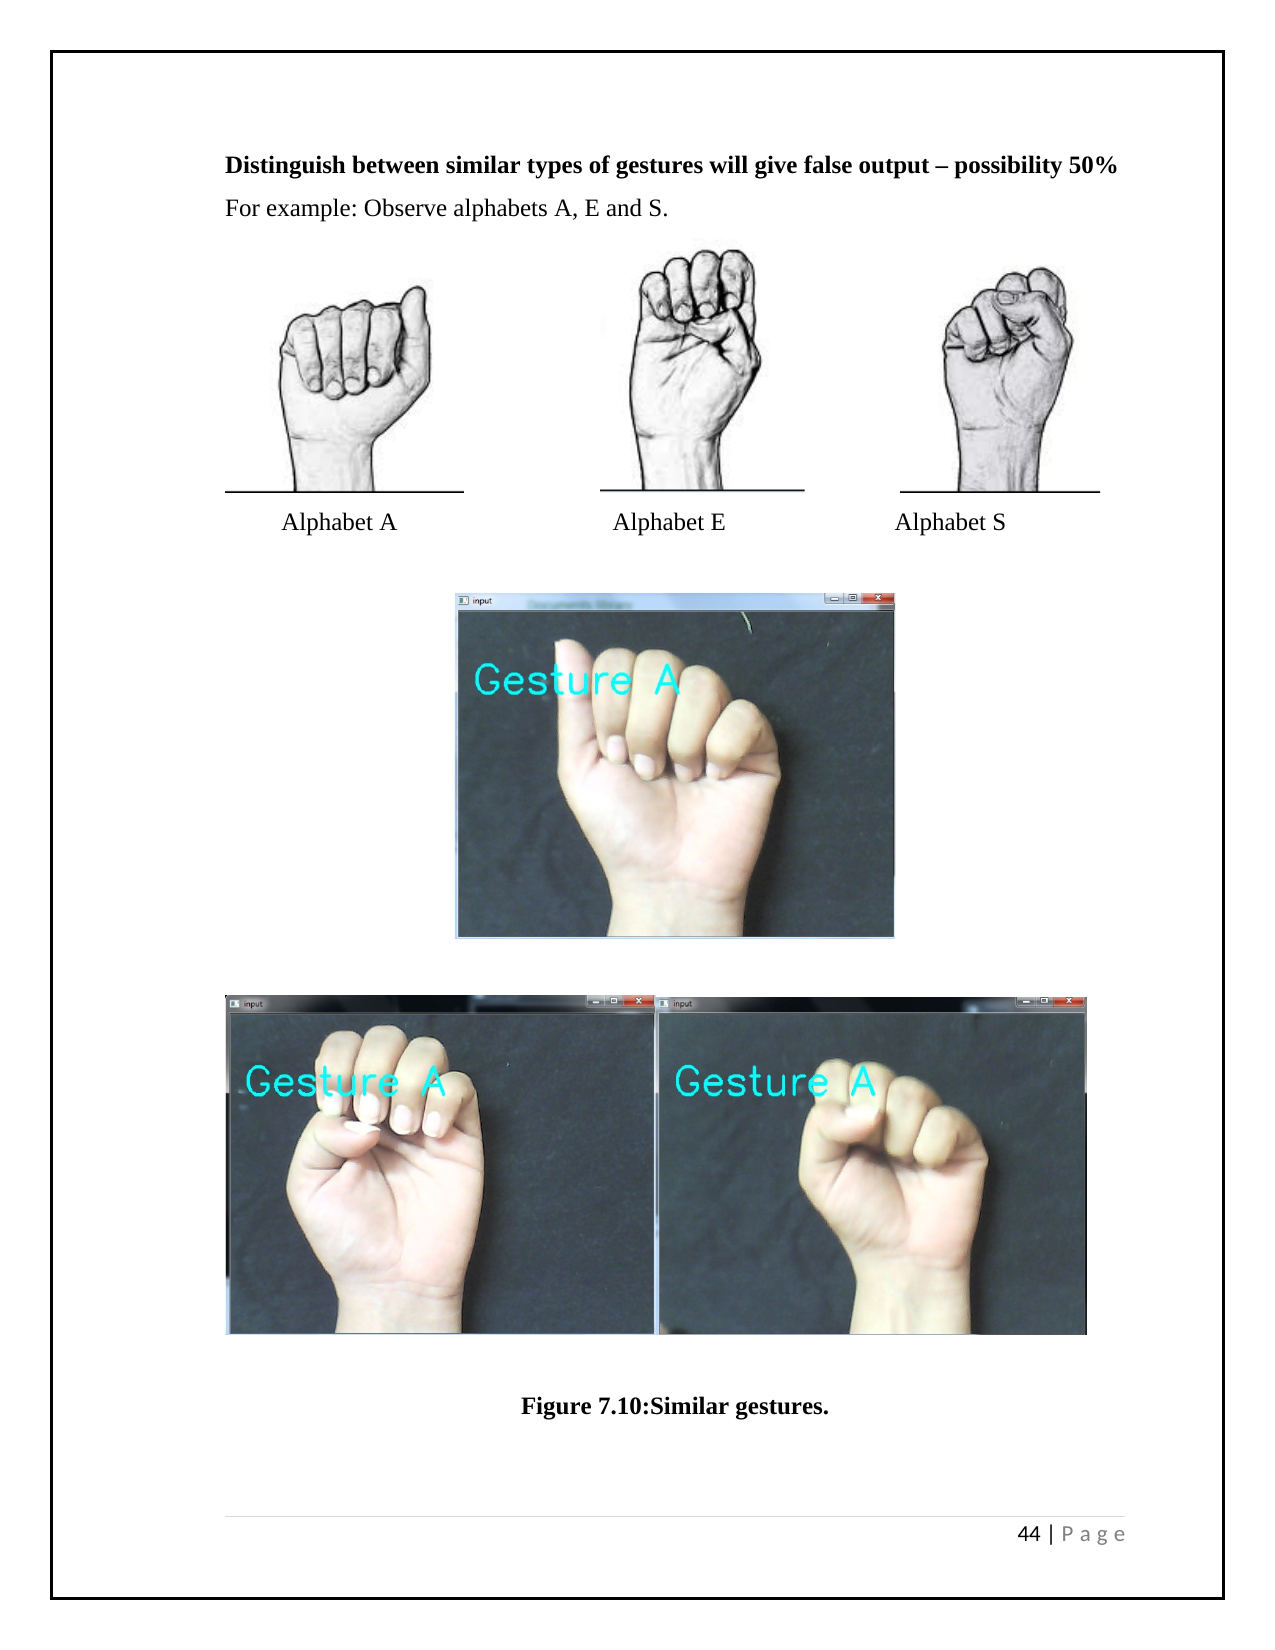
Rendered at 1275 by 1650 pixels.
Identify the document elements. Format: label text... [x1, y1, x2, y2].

picture [900, 250, 1100, 493]
picture [454, 593, 896, 939]
text Alphabet A Alphabet E Alphabet S [225, 507, 1125, 536]
picture [600, 236, 805, 493]
text For example: Observe alphabets A, E and S. [225, 193, 1125, 222]
picture [225, 995, 1087, 1335]
text Figure 7.10:Similar gestures. [225, 1391, 1125, 1420]
text Distinguish between similar types of gestures will give false output – possibility 50% [225, 150, 1125, 179]
picture [225, 245, 464, 493]
